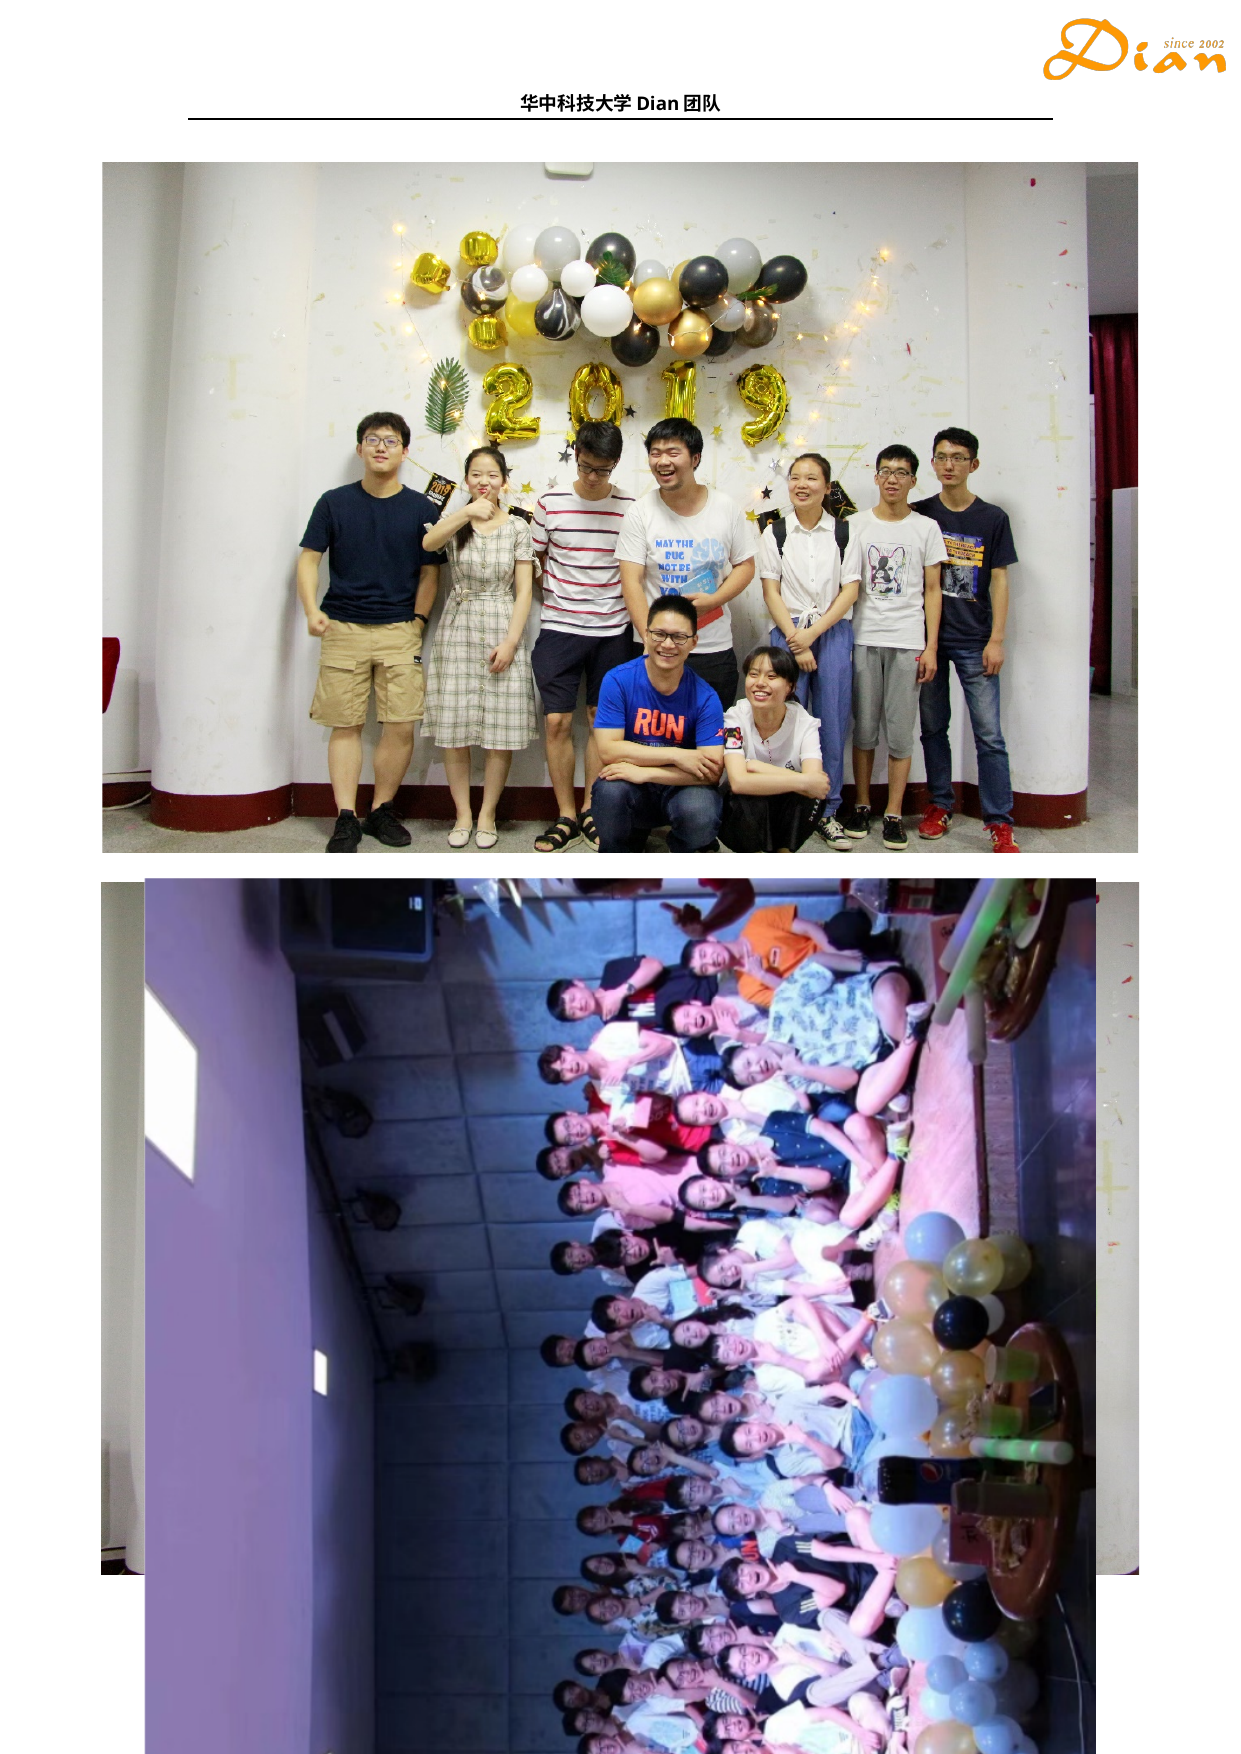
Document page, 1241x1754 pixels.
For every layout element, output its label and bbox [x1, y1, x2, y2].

picture [101, 882, 144, 1575]
picture [145, 879, 1140, 1754]
picture [102, 162, 1139, 853]
picture [1031, 4, 1238, 89]
